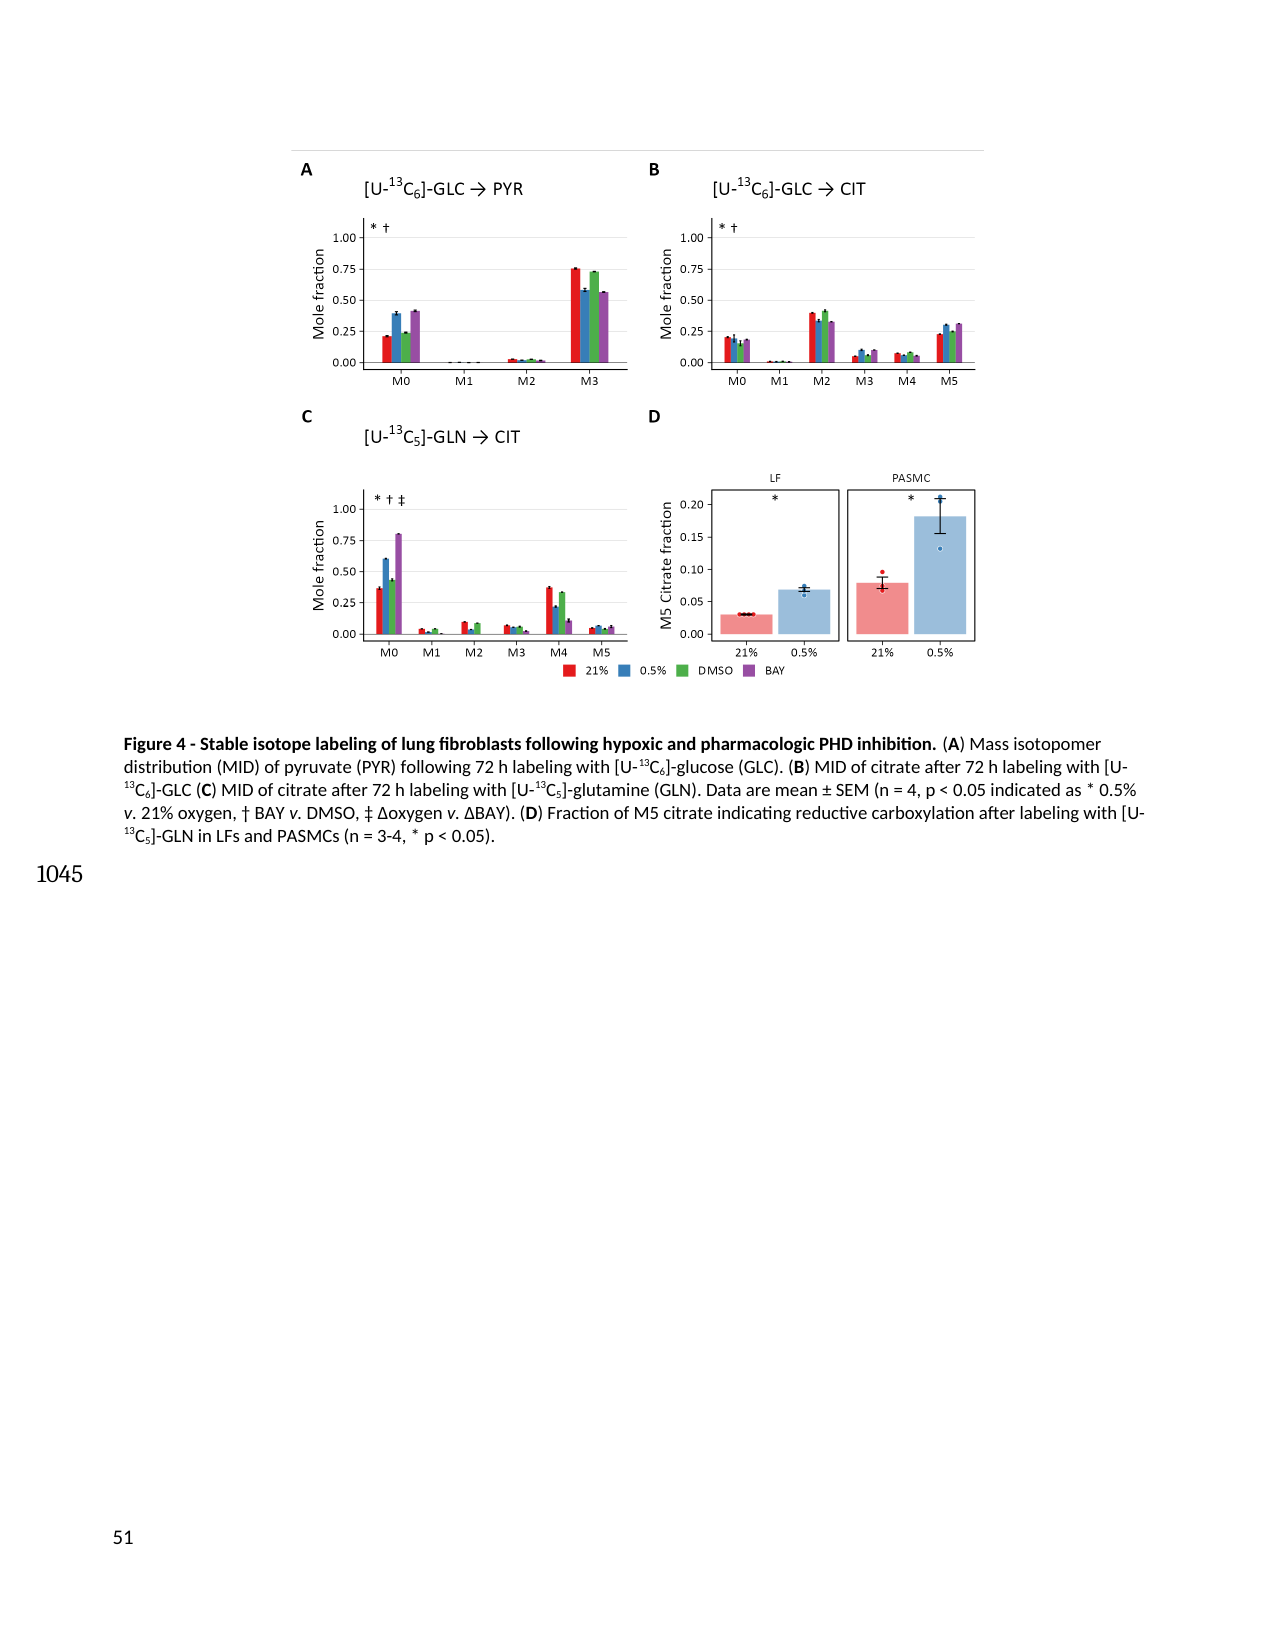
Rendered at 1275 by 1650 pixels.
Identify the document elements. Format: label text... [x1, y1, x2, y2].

picture [291, 150, 984, 698]
table_header Figure 4 - Stable isotope labeling of lung fibroblasts following hypoxic and pharmacologic PHD inhibition. (A) Mass isotopomer distribution (MID) of pyruvate (PYR) following 72 h labeling with [U-13C6]-glucose (GLC). (B) MID of citrate after 72 h labeling with [U-13C6]-GLC (C) MID of citrate after 72 h labeling with [U-13C5]-glutamine (GLN). Data are mean ± SEM (n = 4, p < 0.05 indicated as * 0.5% v. 21% oxygen, † BAY v. DMSO, ‡ Δoxygen v. ΔBAY). (D) Fraction of M5 citrate indicating reductive carboxylation after labeling with [U-13C5]-GLN in LFs and PASMCs (n = 3-4, * p < 0.05). [113, 150, 1162, 860]
